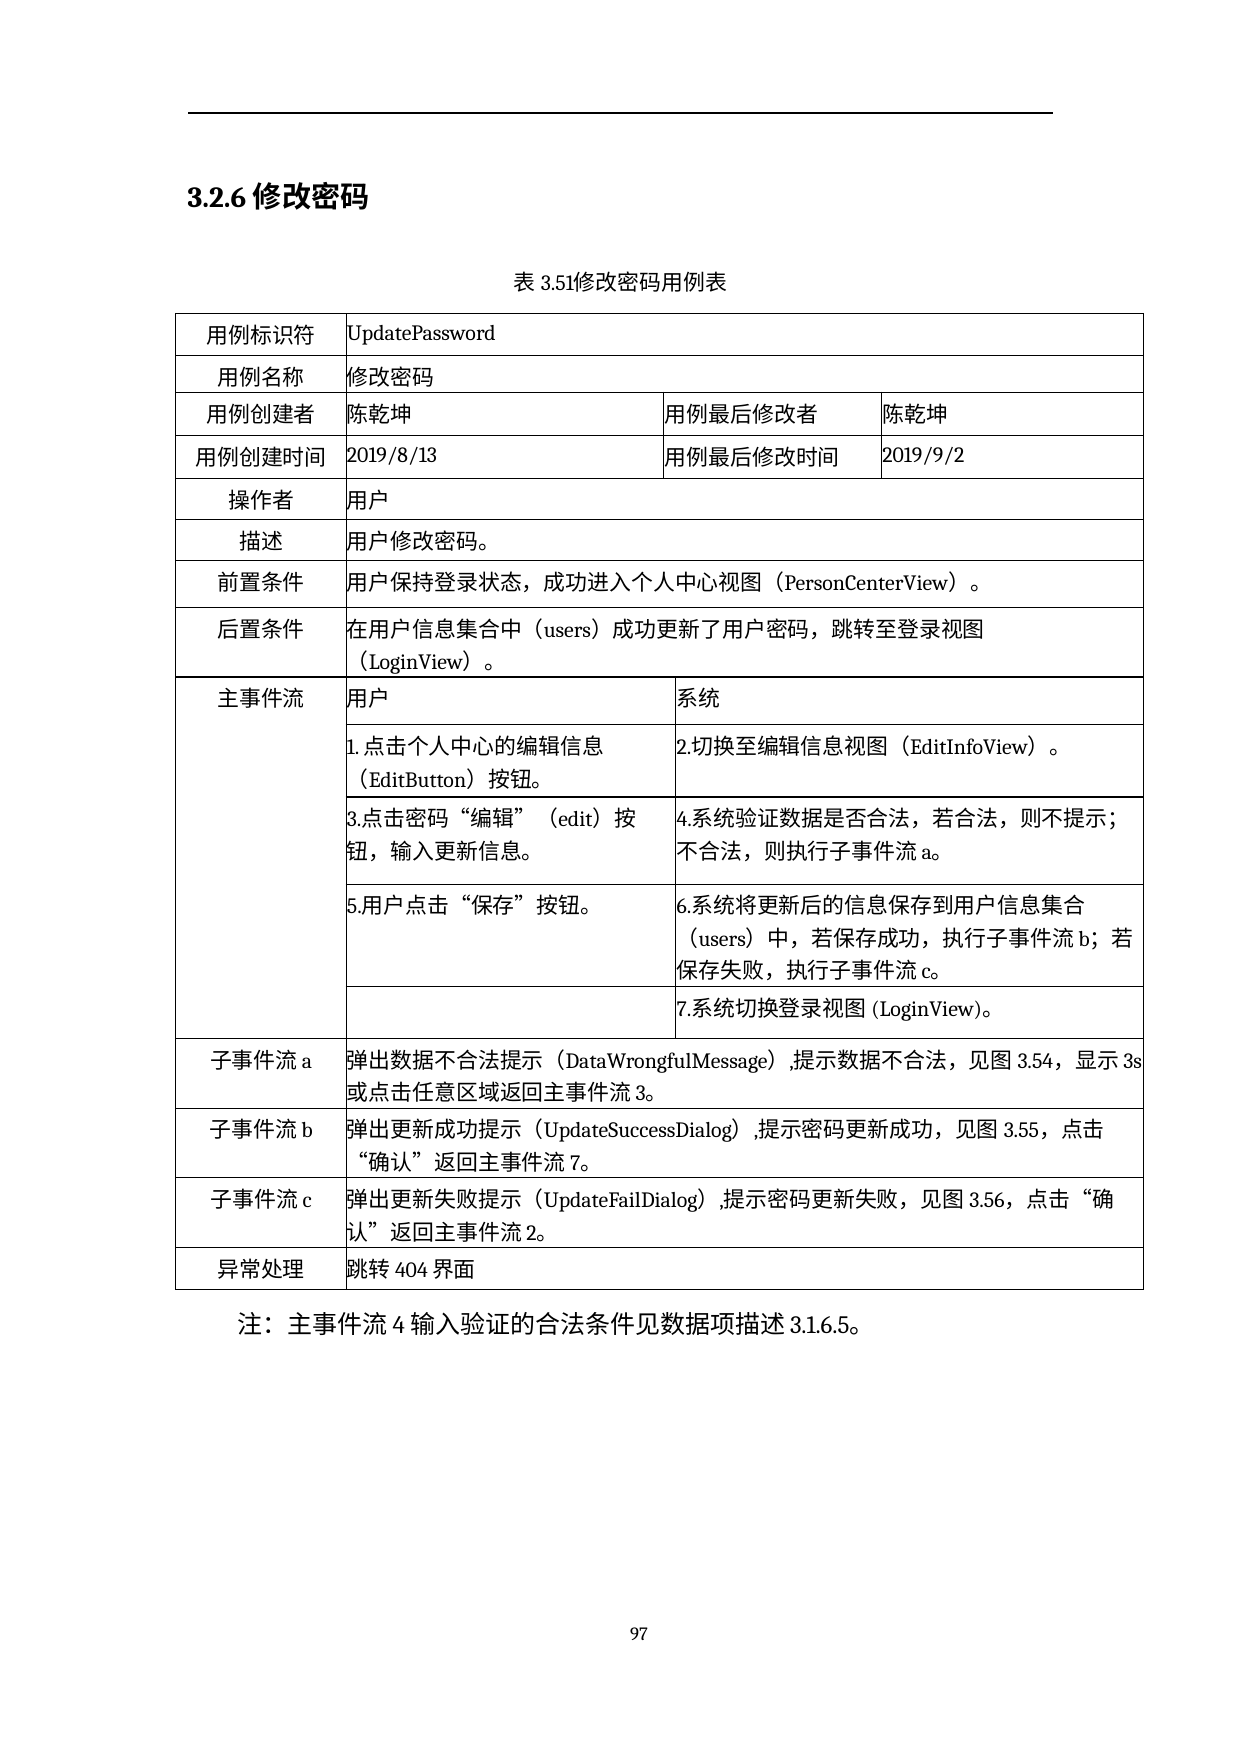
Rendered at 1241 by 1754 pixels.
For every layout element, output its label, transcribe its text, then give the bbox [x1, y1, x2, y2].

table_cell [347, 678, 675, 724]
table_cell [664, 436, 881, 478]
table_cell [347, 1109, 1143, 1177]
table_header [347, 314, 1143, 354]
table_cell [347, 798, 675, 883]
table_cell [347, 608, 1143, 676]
text 注：主事件流4输入验证的合法条件见数据项描述3.1.6.5。 [187, 1290, 1053, 1355]
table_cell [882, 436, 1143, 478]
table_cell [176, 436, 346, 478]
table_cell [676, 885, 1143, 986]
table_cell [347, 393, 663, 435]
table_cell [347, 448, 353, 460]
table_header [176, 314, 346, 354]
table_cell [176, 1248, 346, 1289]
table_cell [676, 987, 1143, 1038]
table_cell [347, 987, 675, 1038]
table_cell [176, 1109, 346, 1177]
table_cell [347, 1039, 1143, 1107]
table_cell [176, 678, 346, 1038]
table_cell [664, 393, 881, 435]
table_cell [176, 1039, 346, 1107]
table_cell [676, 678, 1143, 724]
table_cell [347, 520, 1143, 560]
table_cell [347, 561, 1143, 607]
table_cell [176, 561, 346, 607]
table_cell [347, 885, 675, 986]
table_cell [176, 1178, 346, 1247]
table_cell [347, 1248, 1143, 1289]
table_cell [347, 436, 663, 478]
subtitle 修改密码 [187, 162, 1053, 227]
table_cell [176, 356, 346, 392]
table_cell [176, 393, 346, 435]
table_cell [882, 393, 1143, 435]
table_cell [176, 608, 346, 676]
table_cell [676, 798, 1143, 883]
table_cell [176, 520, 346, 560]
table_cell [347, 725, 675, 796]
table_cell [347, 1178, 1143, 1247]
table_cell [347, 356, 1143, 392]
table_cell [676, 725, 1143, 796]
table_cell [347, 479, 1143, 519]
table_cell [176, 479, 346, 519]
